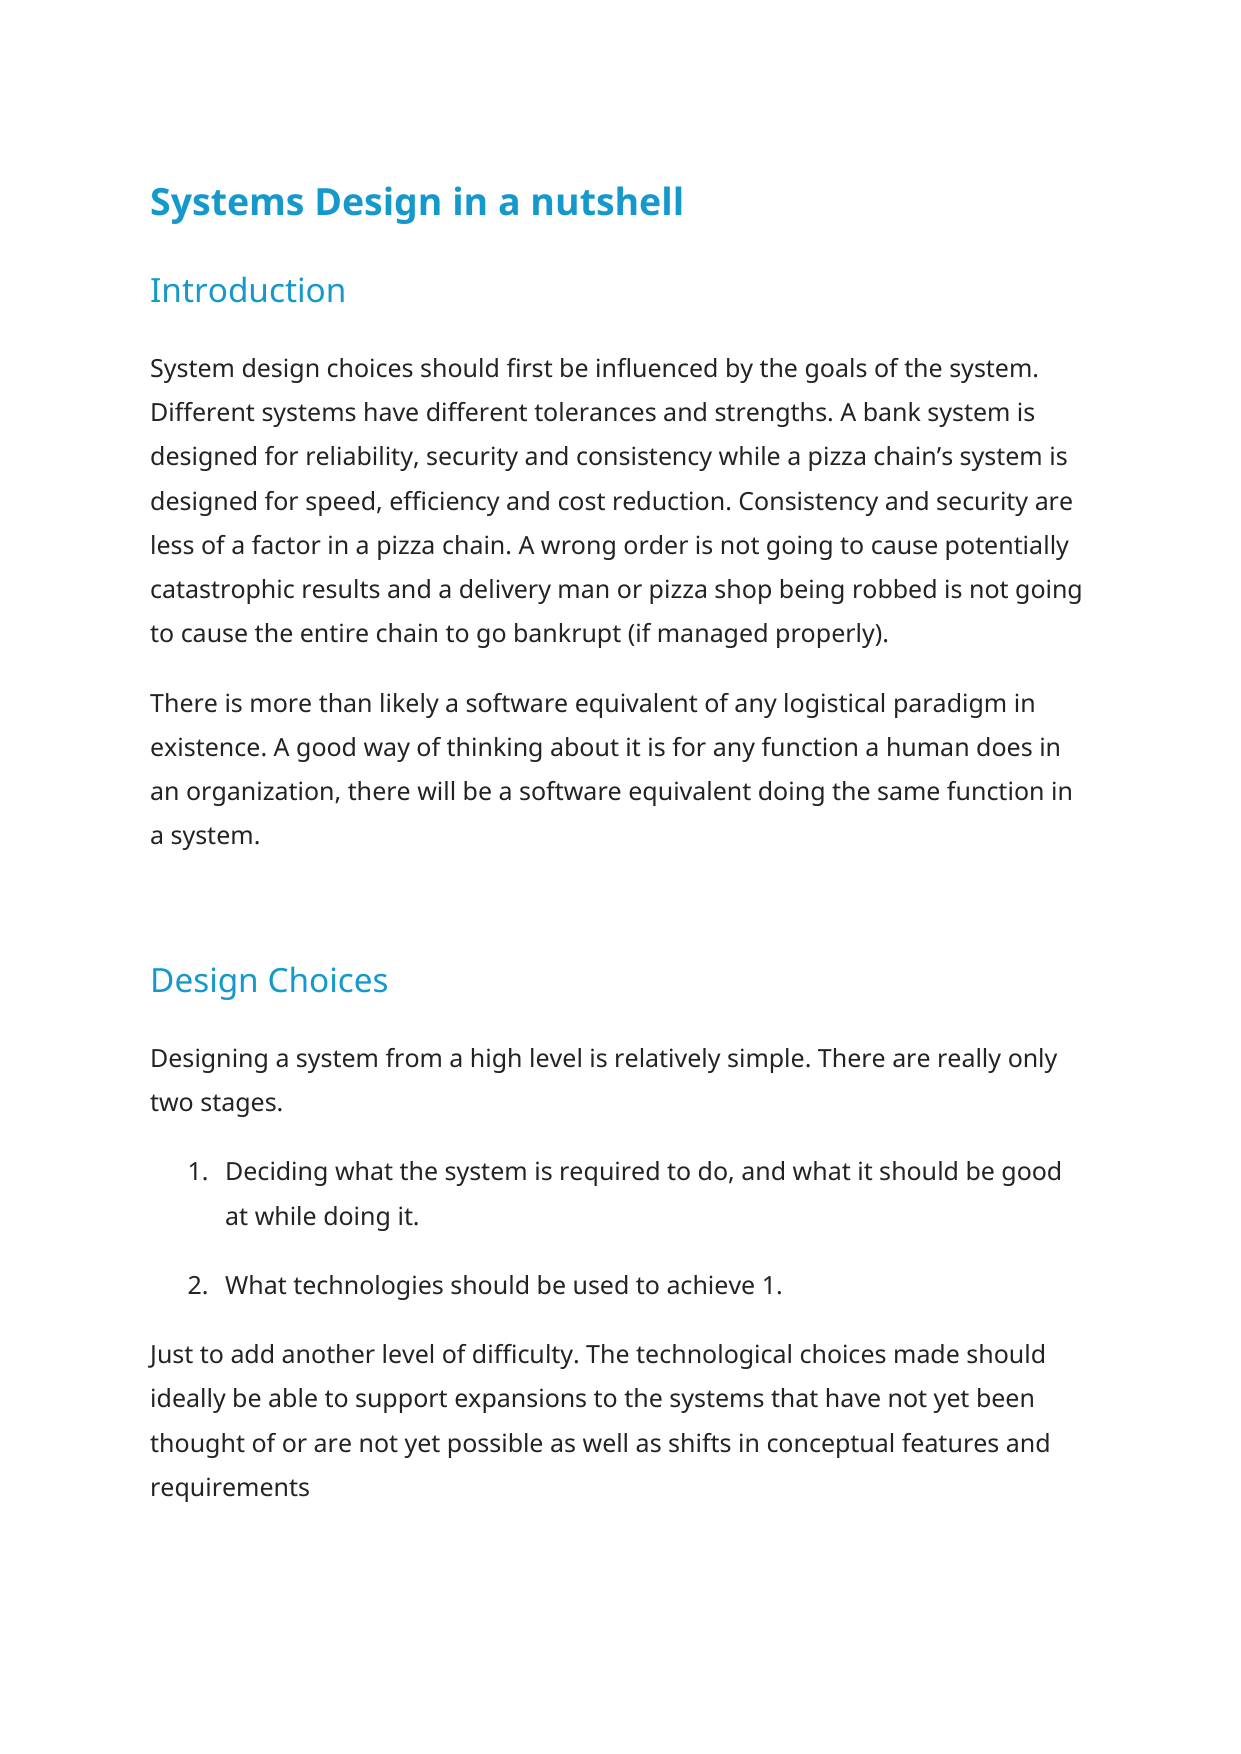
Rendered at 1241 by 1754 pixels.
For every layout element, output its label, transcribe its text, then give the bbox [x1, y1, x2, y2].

subtitle Introduction [150, 266, 1090, 312]
list What technologies should be used to achieve 1. [187, 1268, 1090, 1302]
subtitle Design Choices [150, 957, 1090, 1002]
text Just to add another level of difficulty. The technological choices made should ideally be able to support expansions to the systems that have not yet been thought of or are not yet possible as well as shifts in conceptual features and requirements [150, 1337, 1090, 1504]
text There is more than likely a software equivalent of any logistical paradigm in existence. A good way of thinking about it is for any function a human does in an organization, there will be a software equivalent doing the same function in a system. [150, 685, 1090, 852]
subtitle Systems Design in a nutshell [150, 175, 1090, 226]
text System design choices should first be influenced by the goals of the system. Different systems have different tolerances and strengths. A bank system is designed for reliability, security and consistency while a pizza chain’s system is designed for speed, efficiency and cost reduction. Consistency and security are less of a factor in a pizza chain. A wrong order is not going to cause potentially catastrophic results and a delivery man or pizza shop being robbed is not going to cause the entire chain to go bankrupt (if managed properly). [150, 350, 1090, 650]
list Deciding what the system is required to do, and what it should be good at while doing it. [187, 1154, 1090, 1232]
text Designing a system from a high level is relatively simple. There are really only two stages. [150, 1041, 1090, 1119]
